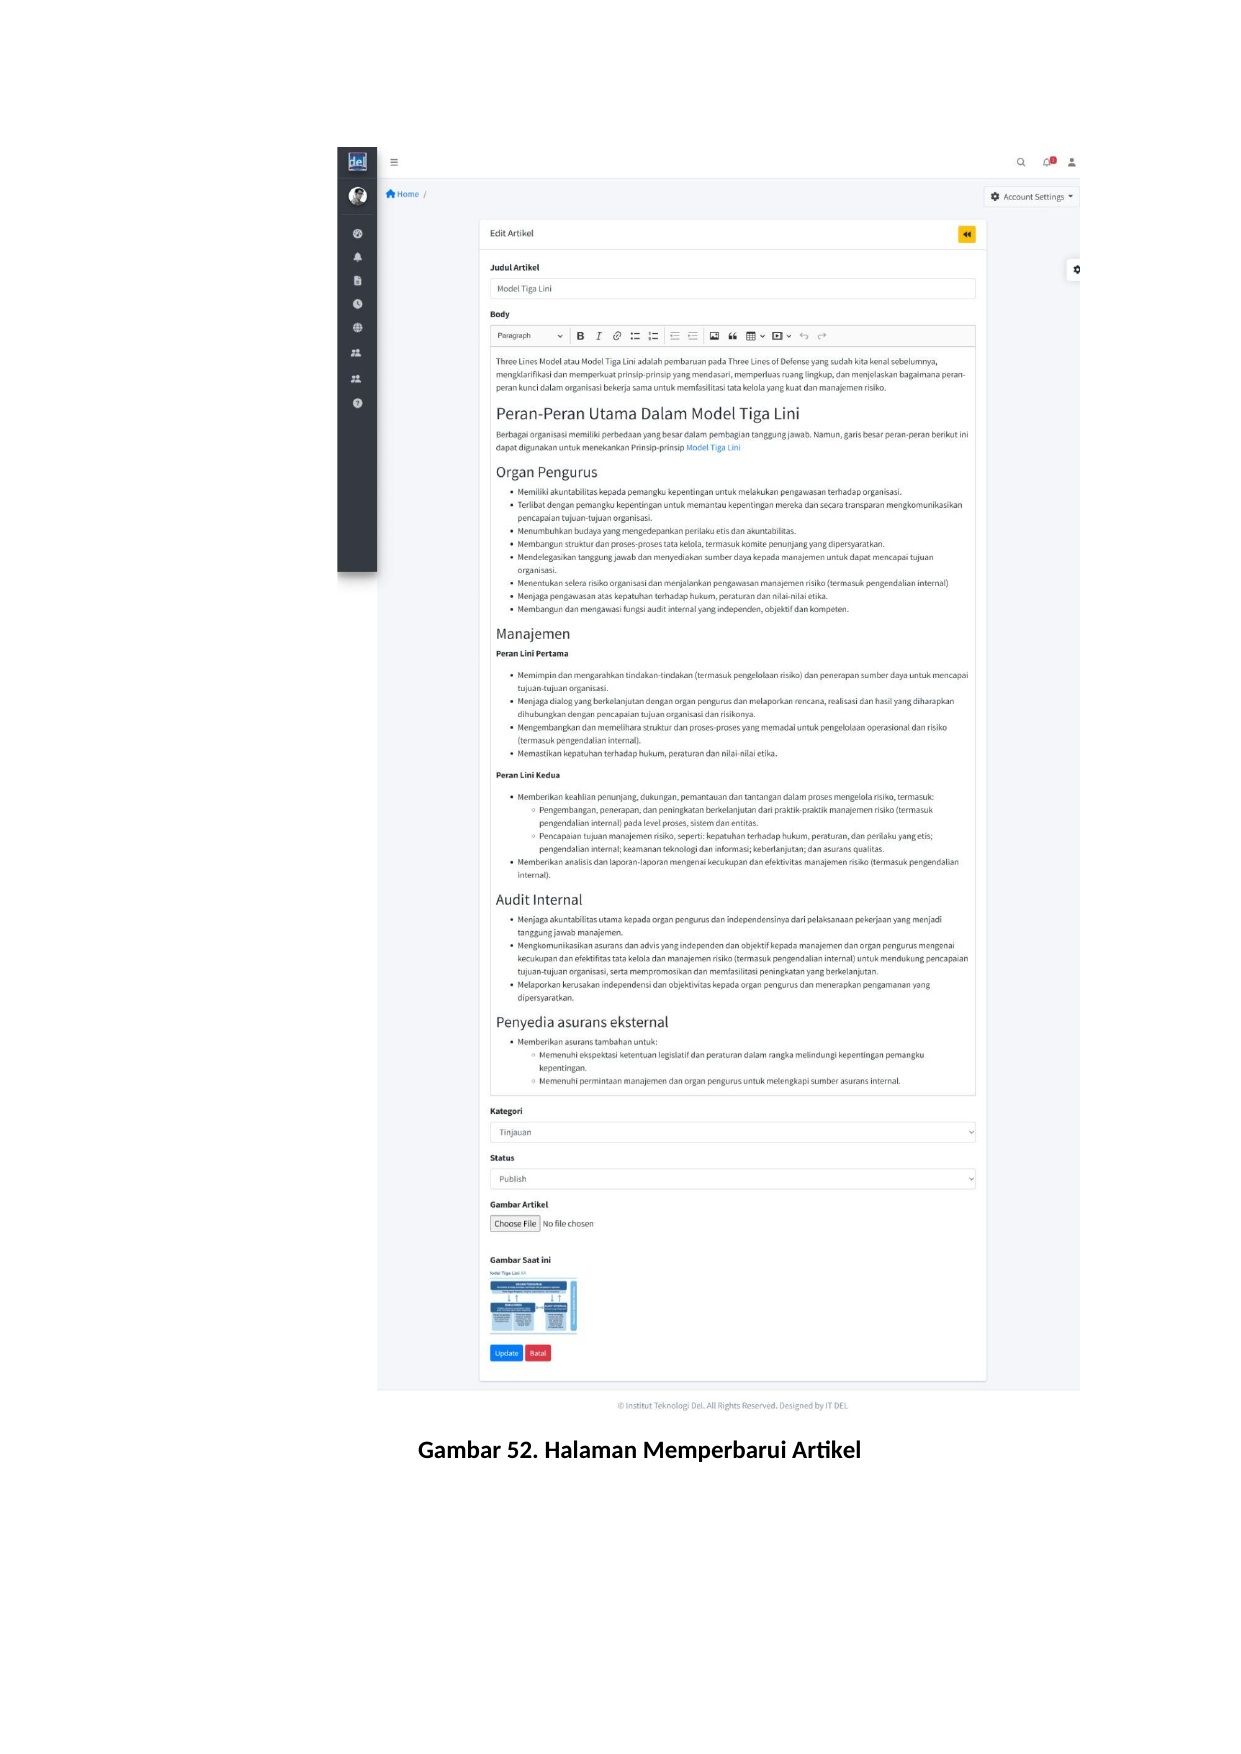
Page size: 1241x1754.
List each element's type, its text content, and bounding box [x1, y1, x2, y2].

picture [337, 147, 1080, 1420]
text Gambar 52. Halaman Memperbarui Artikel [187, 1434, 1092, 1464]
